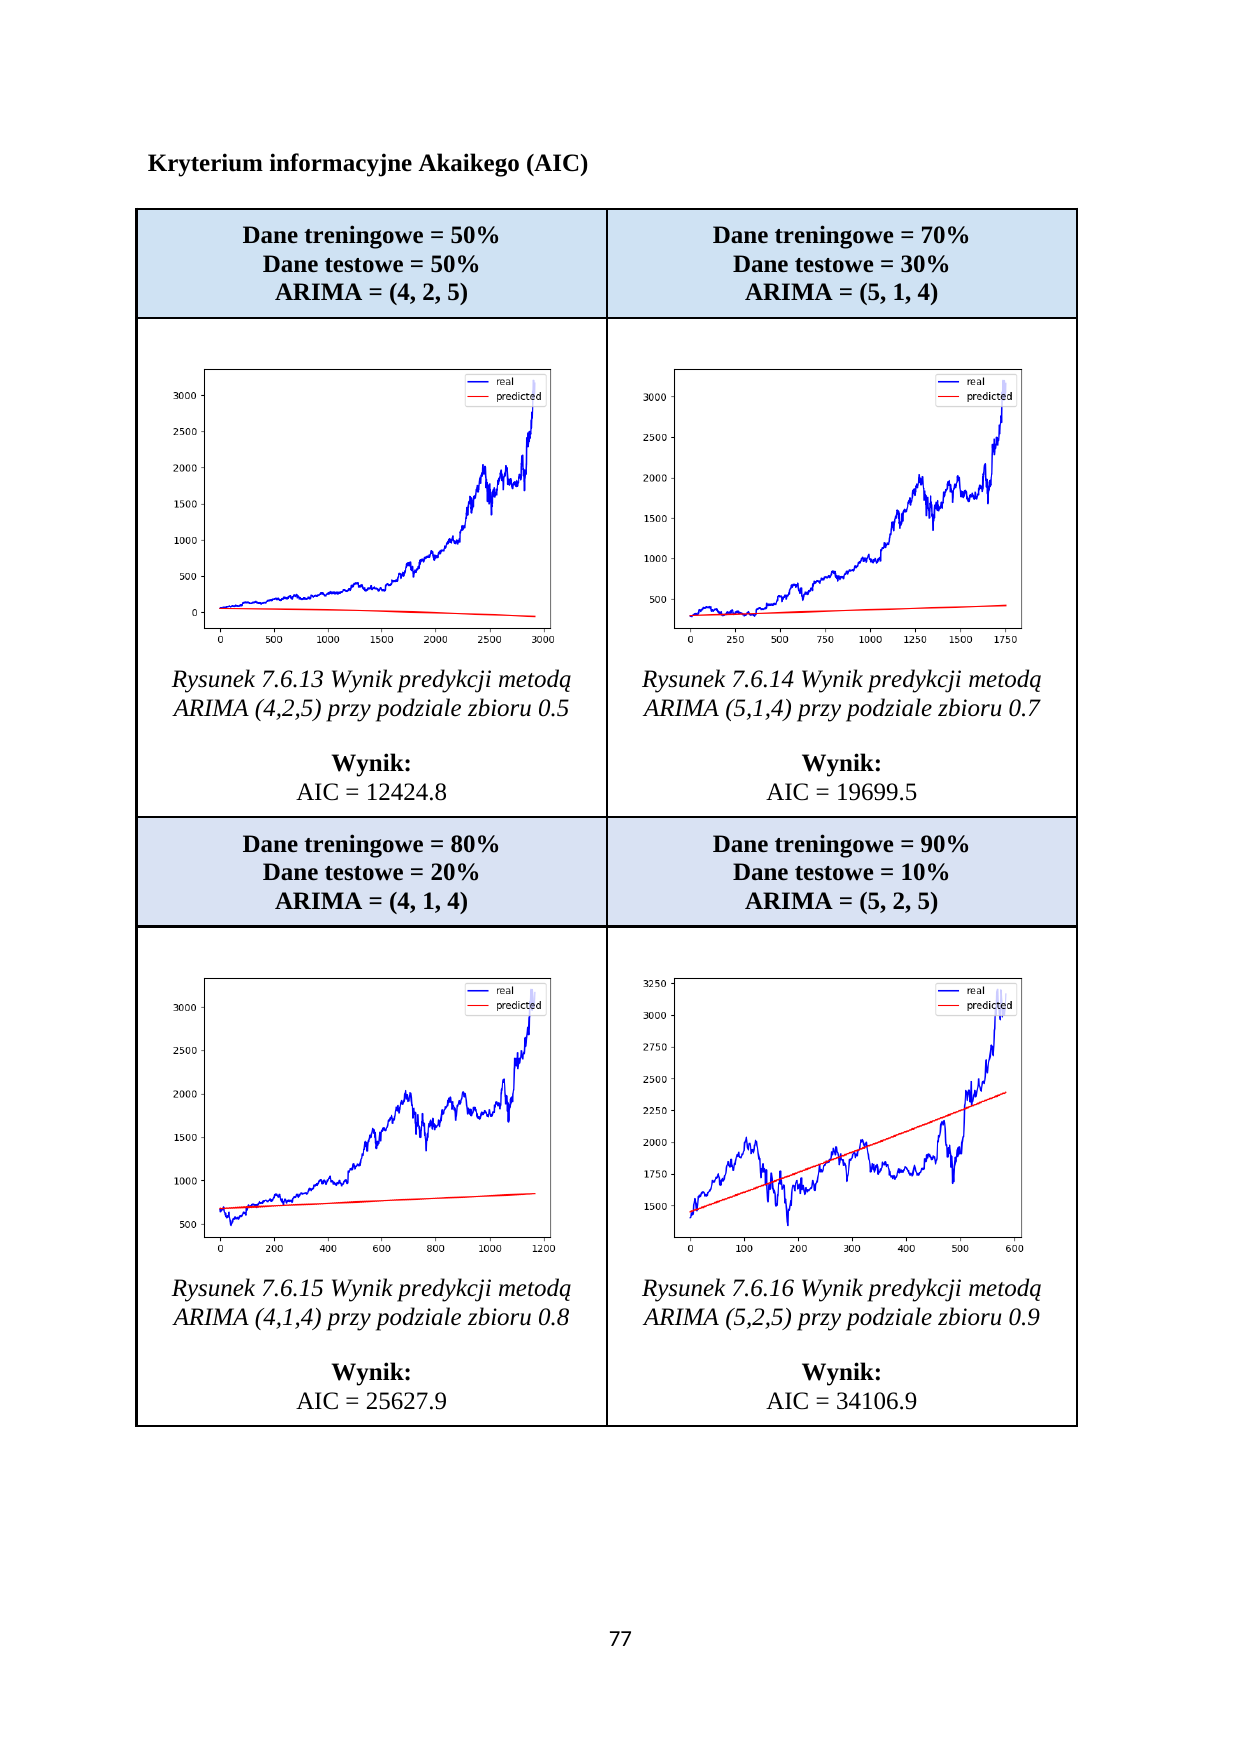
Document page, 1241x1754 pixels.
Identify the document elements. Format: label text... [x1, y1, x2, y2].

text Kryterium informacyjne Akaikego (AIC) [148, 148, 1093, 176]
table_cell Dane treningowe = 90% Dane testowe = 10% ARIMA = (5, 2, 5) [608, 818, 1076, 925]
table_header Dane treningowe = 50% Dane testowe = 50% ARIMA = (4, 2, 5) [138, 210, 606, 317]
table_cell Rysunek 7.6.13 Wynik predykcji metodą ARIMA (4,2,5) przy podziale zbioru 0.5 Wynik: AIC = 12424.8 [138, 319, 606, 816]
picture [618, 329, 1066, 665]
picture [618, 937, 1066, 1274]
table_cell Rysunek 7.6.14 Wynik predykcji metodą ARIMA (5,1,4) przy podziale zbioru 0.7 Wynik: AIC = 19699.5 [608, 319, 1076, 816]
table_header Dane treningowe = 70% Dane testowe = 30% ARIMA = (5, 1, 4) [608, 210, 1076, 317]
picture [148, 329, 595, 665]
table_cell Dane treningowe = 80% Dane testowe = 20% ARIMA = (4, 1, 4) [138, 818, 606, 925]
picture [148, 937, 595, 1274]
table_cell Rysunek 7.6.16 Wynik predykcji metodą ARIMA (5,2,5) przy podziale zbioru 0.9 Wynik: AIC = 34106.9 [608, 928, 1076, 1425]
table_cell Rysunek 7.6.15 Wynik predykcji metodą ARIMA (4,1,4) przy podziale zbioru 0.8 Wynik: AIC = 25627.9 [138, 928, 606, 1425]
